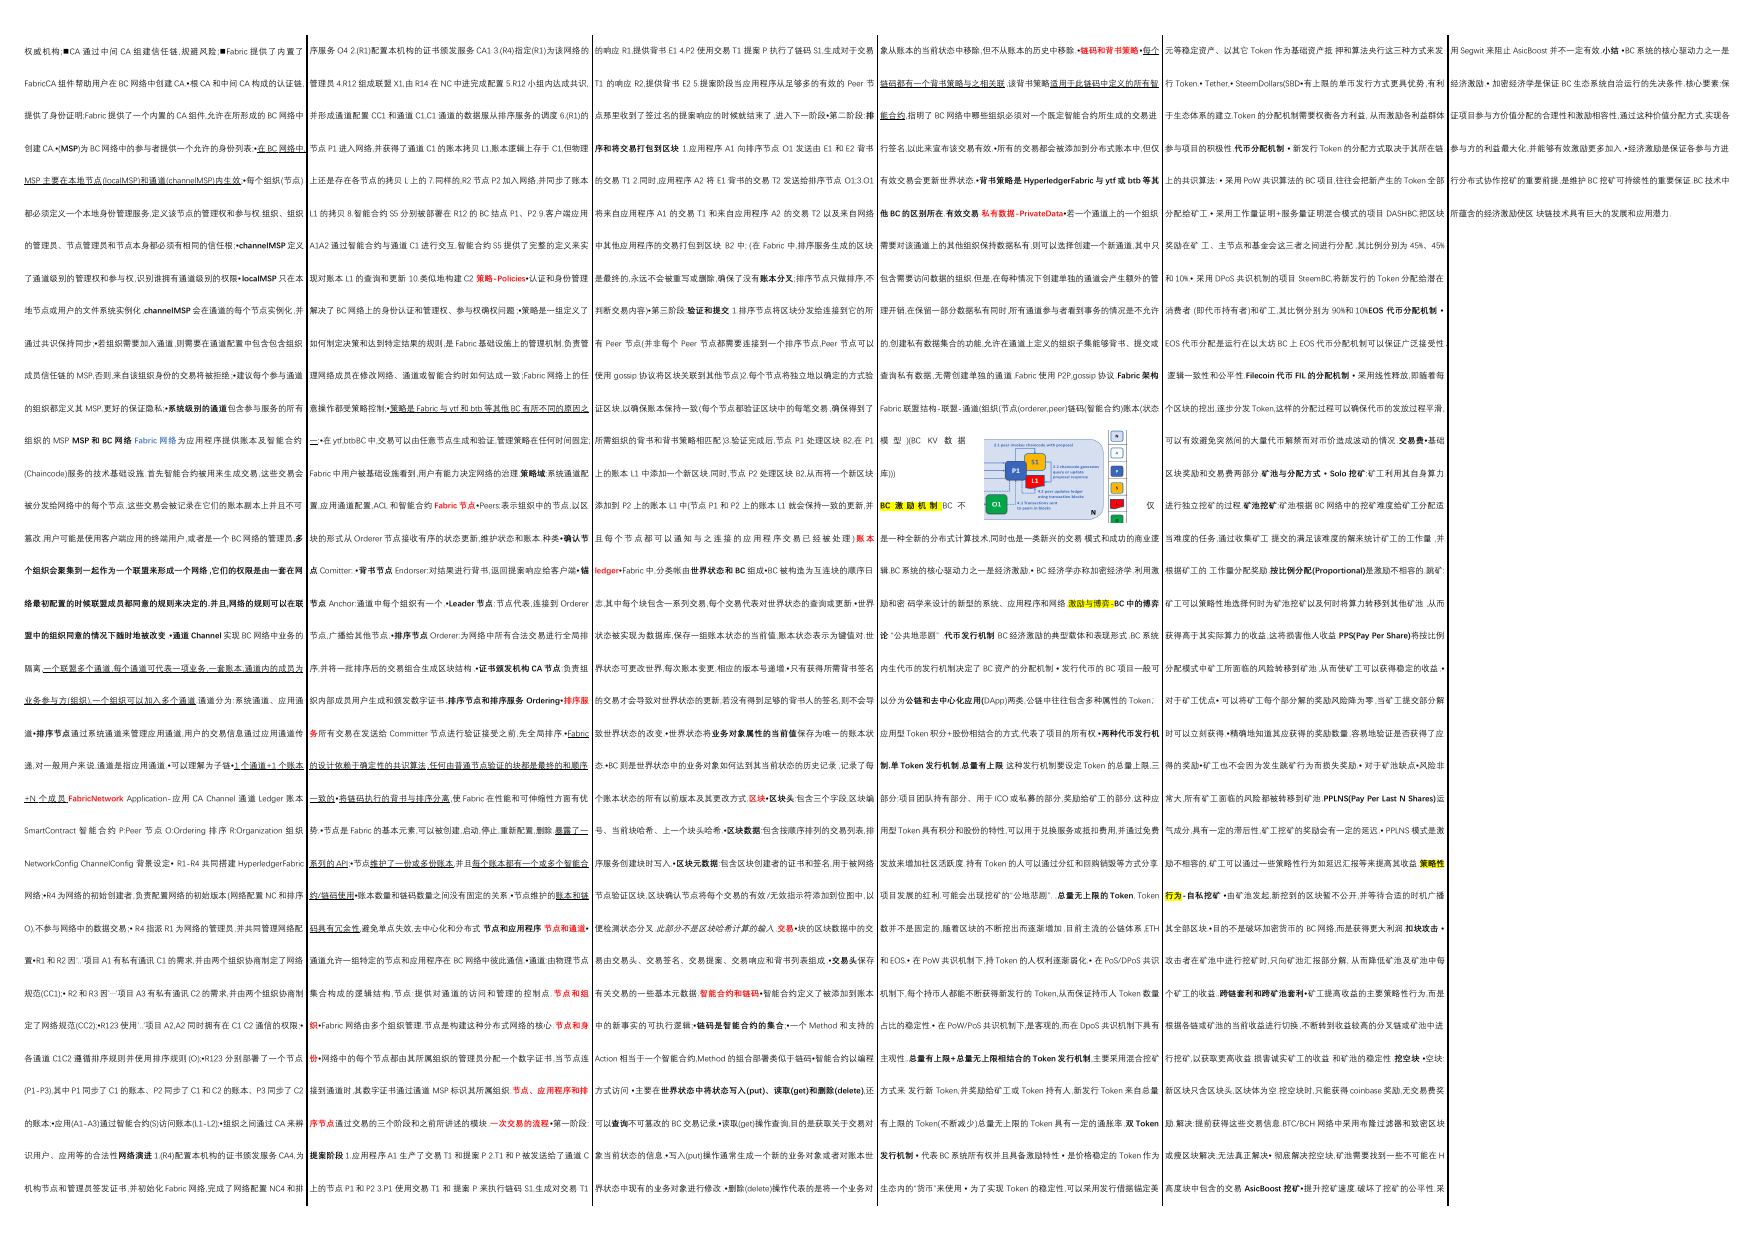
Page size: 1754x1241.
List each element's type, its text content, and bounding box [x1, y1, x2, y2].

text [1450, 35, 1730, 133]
picture [983, 333, 1128, 425]
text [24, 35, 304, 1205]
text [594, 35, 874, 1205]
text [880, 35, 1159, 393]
text BC激励机制BC不仅是一种全新的分布式计算技术,同时也是一类新兴的交易 模式和成功的商业逻辑.BC系统的核心驱动力之一是经济激励.• BC经济学亦称加密经济学.利用激励和密 码学来设计的新型的系统、应用程序和网络.激励与博弈-BC中的博弈论 “公共地悲剧” .代币发行机制 BC经济激励的典型载体和表现形式.BC系统内生代币的发行机制决定了BC资产的分配机制 • 发行代币的BC项目一般可以分为公链和去中心化应用(DApp)两类,公链中往往包含多种属性的Token；应用型Token积分+股份相结合的方式,代表了项目的所有权.•两种代币发行机制.单Token发行机制,总量有上限 这种发行机制要设定Token的总量上限,三部分:项目团队持有部分、用于ICO或私募的部分,奖励给矿工的部分.这种应用型Token具有积分和股份的特性,可以用于兑换服务或抵扣费用,并通过免费发放来增加社区活跃度.持有Token的人可以通过分红和回购销毁等方式分享项目发展的红利.可能会出现挖矿的“公地悲剧”. .总量无上限的Token, Token数并不是固定的,随着区块的不断挖出而逐渐增加.目前主流的公链体系,ETH和EOS.• 在PoW共识机制下,持Token的人权利逐渐弱化.• 在PoS/DPoS共识机制下,每个持币人都能不断获得新发行的Token,从而保证持币人Token数量 占比的稳定性.• 在PoW/PoS共识机制下,是客观的,而在DpoS共识机制下具有主观性..总量有上限+总量无上限相结合的Token发行机制,主要采用混合挖矿方式来 发行新Token,并奖励给矿工或Token持有人,新发行Token来自总量有上限的Token(不断减少)总量无上限的Token具有一定的通胀率.双Token 发行机制 • 代表BC系统所有权并且具备激励特性 • 是价格稳定的Token作为生态内的“货币”来使用 • 为了实现Token的稳定性,可以采用发行借据锚定美元等稳定资产、以其它Token作为基础资产抵 押和算法央行这三种方式来发行Token.• Tether,• SteemDollars(SBD•有上限的单币发行方式更具优势,有利于生态体系的建立.Token的分配机制需要权衡各方利益, 从而激励各利益群体参与项目的积极性.代币分配机制 • 新发行Token的分配方式取决于其所在链上的共识算法: • 采用PoW共识算法的BC项目,往往会把新产生的Token全部分配给矿工.• 采用工作量证明+服务量证明混合模式的项目DASHBC,把区块奖励在矿 工、主节点和基金会这三者之间进行分配,其比例分别为45%、45%和10%.• 采用DPoS共识机制的项目SteemBC,将新发行的Token分配给潜在消费者 (即代币持有者)和矿工,其比例分别为90%和10%EOS 代币分配机制 • EOS代币分配是运行在以太坊BC上EOS代币分配机制可以保证广泛接受性、 逻辑一致性和公平性.Filecoin代币FIL的分配机制 • 采用线性释放,即随着每个区块的挖出,逐步分发Token,这样的分配过程可以确保代币的发放过程平滑,可以有效避免突然间的大量代币解禁而对币价造成波动的情况.交易费•基础区块奖励和交易费两部分.矿池与分配方式 • Solo挖矿:矿工利用其自身算力进行独立挖矿的过程.矿池挖矿:矿池根据BC网络中的挖矿难度给矿工分配适 当难度的任务,通过收集矿工 提交的满足该难度的解来统计矿工的工作量,并根据矿工的 工作量分配奖励.按比例分配(Proportional)是激励不相容的.跳矿:矿工可以策略性地选择何时为矿池挖矿以及何时将算力转移到其他矿池,从而获得高于其实际算力的收益,这将损害他人收益.PPS(Pay Per Share)将按比例分配模式中矿工所面临的风险转移到矿池,从而使矿工可以获得稳定的收益.•对于矿工优点• 可以将矿工每个部分解的奖励风险降为零,当矿工提交部分解时可以立刻获得.•精确地知道其应获得的奖励数量,容易地验证是否获得了应得的奖励•矿工也不会因为发生跳矿行为而损失奖励.• 对于矿池缺点•风险非常大,所有矿工面临的风险都被转移到矿池.PPLNS(Pay Per Last N Shares)运气成分,具有一定的滞后性,矿工挖矿的奖励会有一定的延迟.• PPLNS模式是激励不相容的,矿工可以通过一些策略性行为如延迟汇报等来提高其收益.策略性行为-自私挖矿 •由矿池发起,新挖到的区块暂不公开,并等待合适的时机广播其全部区块.•目的不是破坏加密货币的BC网络,而是获得更大利润.扣块攻击 •攻击者在矿池中进行挖矿时,只向矿池汇报部分解, 从而降低矿池及矿池中每个矿工的收益..跨链套利和跨矿池套利•矿工提高收益的主要策略性行为,而是根据各链或矿池的当前收益进行切换,不断转到收益较高的分叉链或矿池中进行挖矿,以获取更高收益.损害诚实矿工的收益 和矿池的稳定性.挖空块 •空块:新区块只含区块头,区块体为空.挖空块时,只能获得coinbase奖励,无交易费奖励.解决:提前获得这些交易信息.BTC/BCH网络中采用布隆过滤器和致密区块或瘦区块解决,无法真正解决• 彻底解决挖空块,矿池需要找到一些不可能在H高度块中包含的交易 AsicBoost挖矿•提升挖矿速度.破坏了挖矿的公平性.采用Segwit来阻止AsicBoost并不一定有效.小结 •BC系统的核心驱动力之一是经济激励.• 加密经济学是保证BC生态系统自洽运行的先决条件.核心要素:保证项目参与方价值分配的合理性和激励相容性,通过这种价值分配方式,实现各参与方的利益最大化,并能够有效激励更多加入.•经济激励是保证各参与方进行分布式协作挖矿的重要前提,是维护BC挖矿可持续性的重要保证.BC技术中所蕴含的经济激励使区 块链技术具有巨大的发展和应用潜力. [1165, 35, 1444, 1205]
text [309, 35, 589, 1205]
